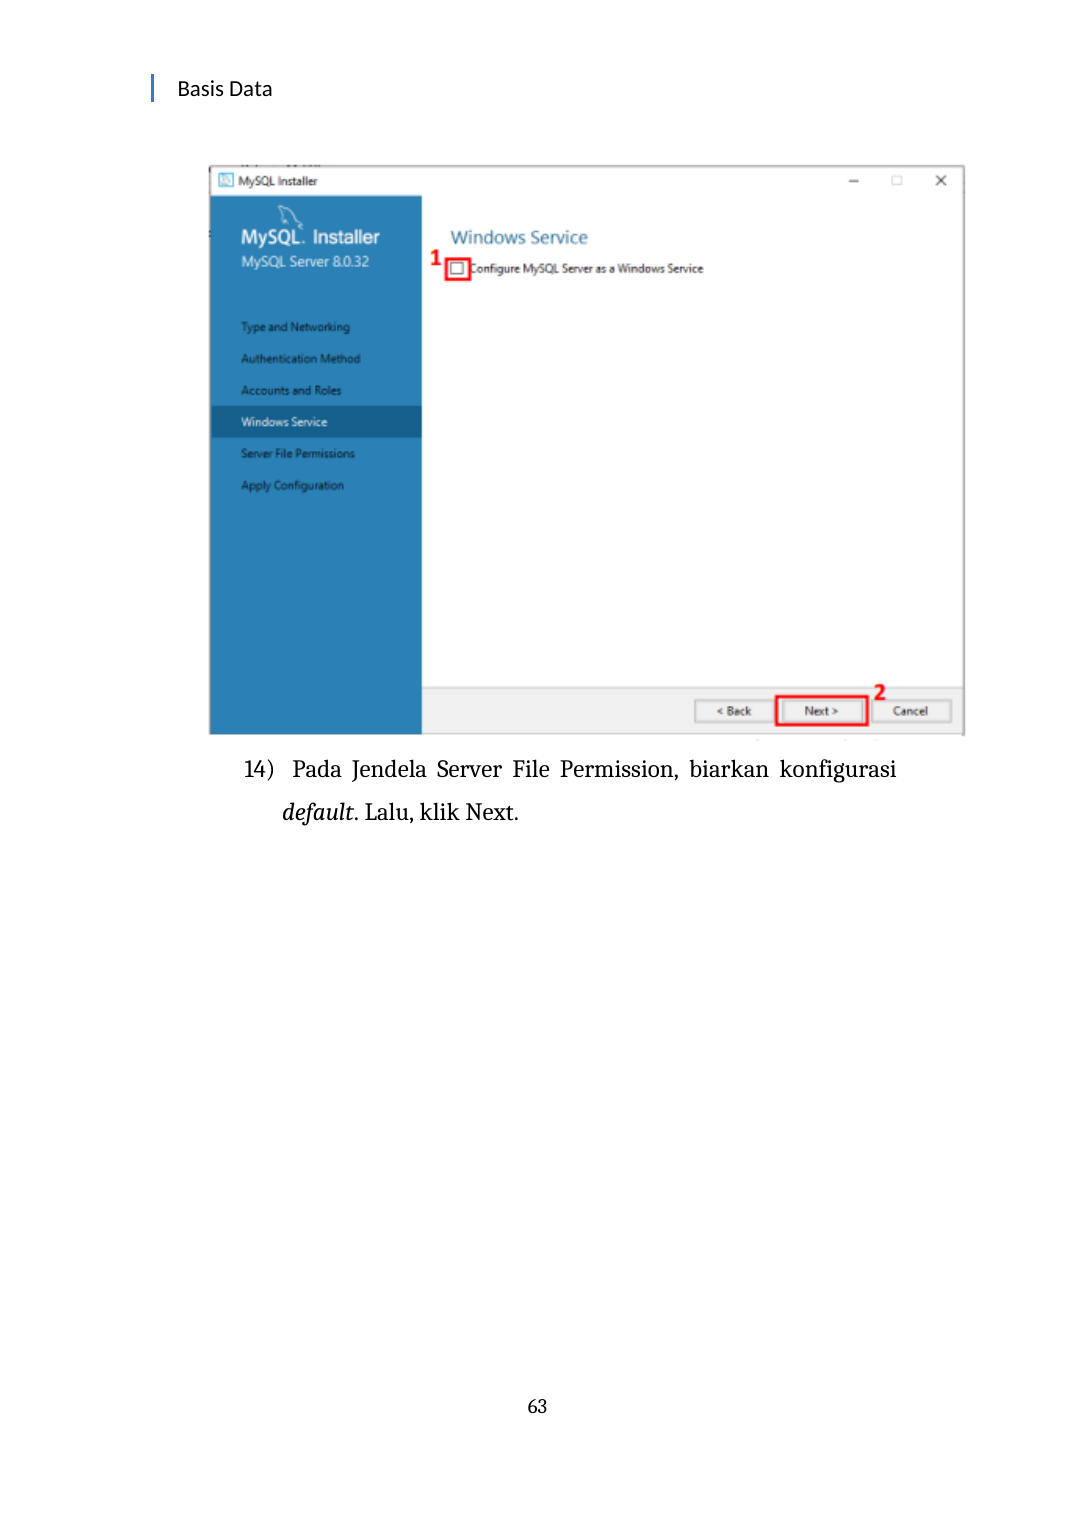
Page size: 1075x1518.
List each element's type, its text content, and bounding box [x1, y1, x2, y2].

picture [206, 159, 970, 741]
list Pada Jendela Server File Permission, biarkan konfigurasi default. Lalu, klik Next. [244, 755, 898, 827]
